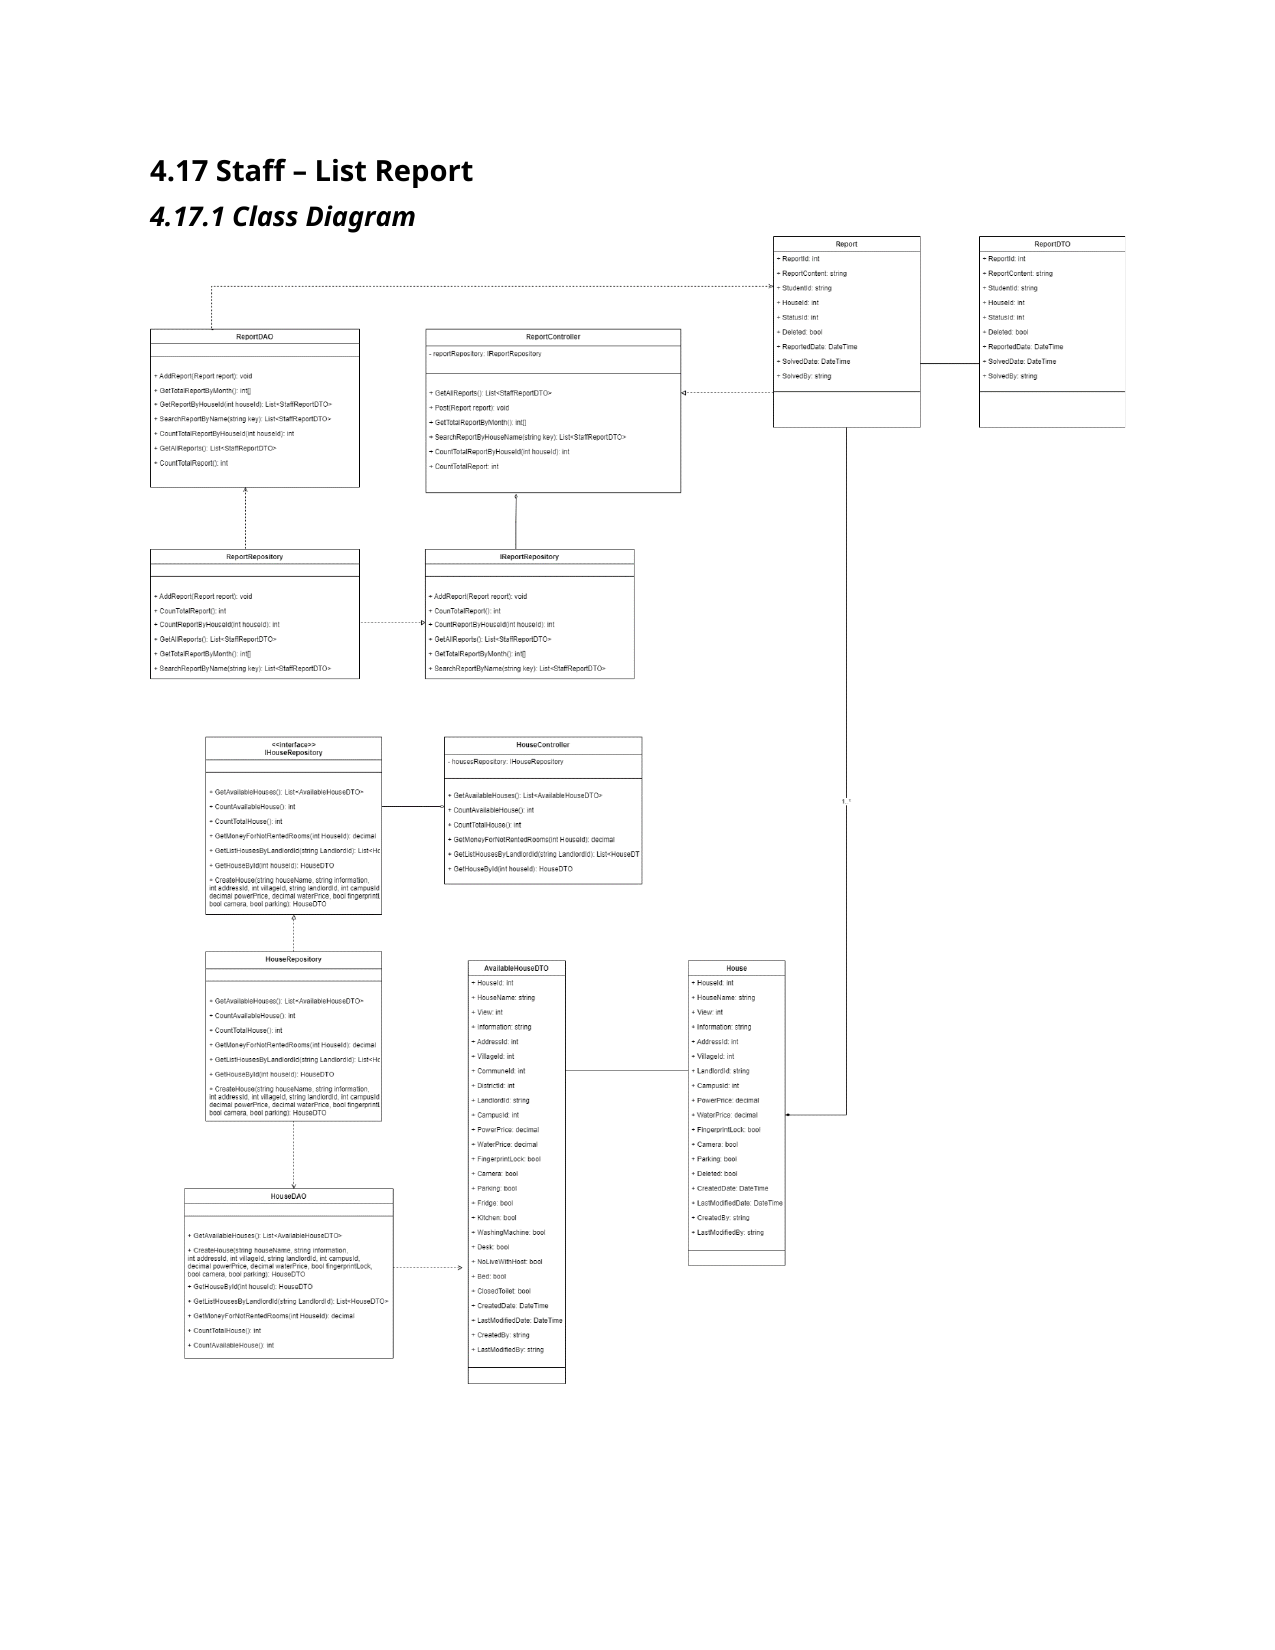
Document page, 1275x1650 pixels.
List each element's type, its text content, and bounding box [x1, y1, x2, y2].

subtitle 4.17.1 Class Diagram [150, 197, 1125, 234]
subtitle 4.17 Staff – List Report [150, 150, 1125, 190]
picture [150, 236, 1125, 1384]
